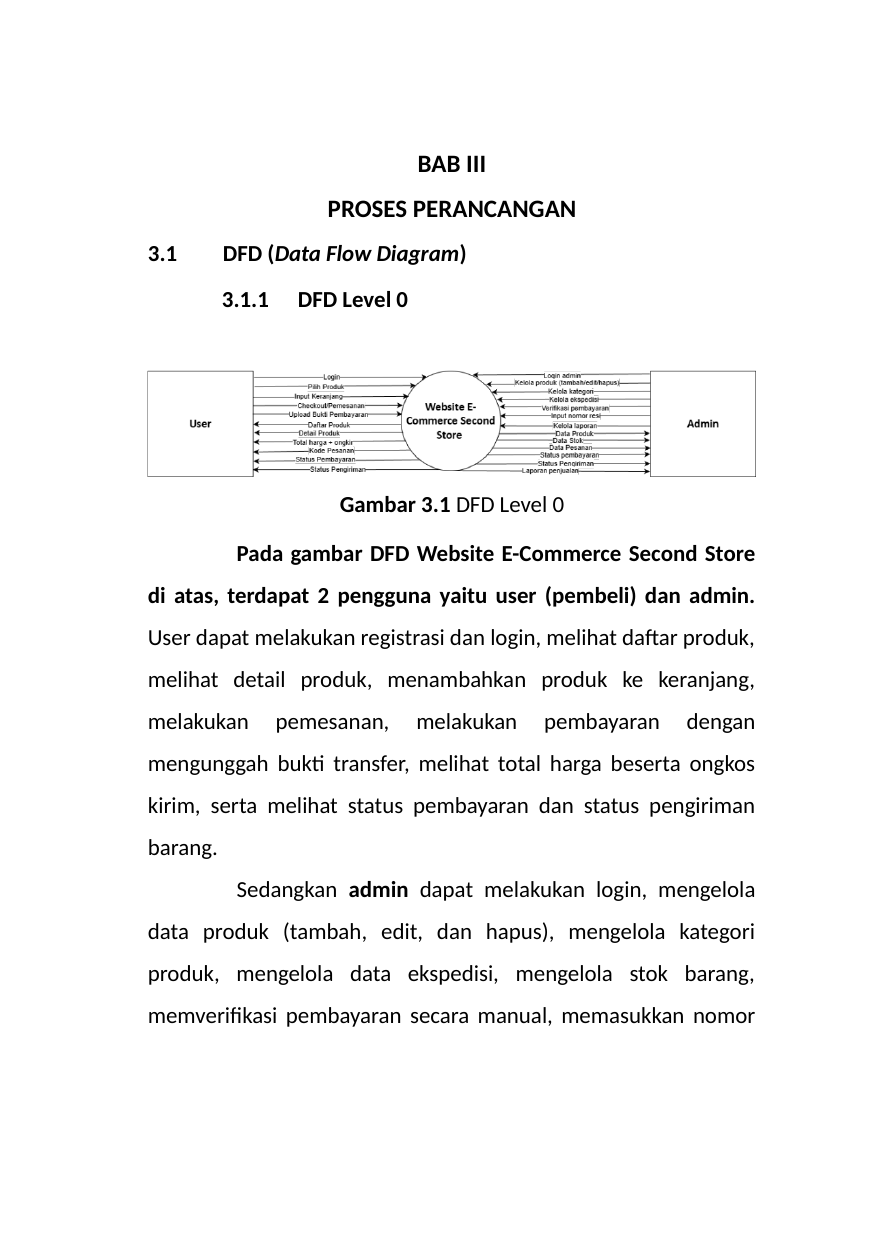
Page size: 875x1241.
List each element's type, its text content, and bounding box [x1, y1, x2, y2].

subtitle BAB III PROSES PERANCANGAN [148, 148, 756, 224]
picture [147, 369, 756, 477]
subtitle DFD Level 0 [222, 285, 756, 313]
text Pada gambar DFD Website E-Commerce Second Store di atas, terdapat 2 pengguna yaitu user (pembeli) dan admin. User dapat melakukan registrasi dan login, melihat daftar produk, melihat detail produk, menambahkan produk ke keranjang, melakukan pemesanan, melakukan pembayaran dengan mengunggah bukti transfer, melihat total harga beserta ongkos kirim, serta melihat status pembayaran dan status pengiriman barang. [148, 539, 756, 861]
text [148, 875, 756, 1029]
subtitle DFD (Data Flow Diagram) [148, 239, 756, 267]
text Gambar 3.1 DFD Level 0 [148, 491, 756, 519]
